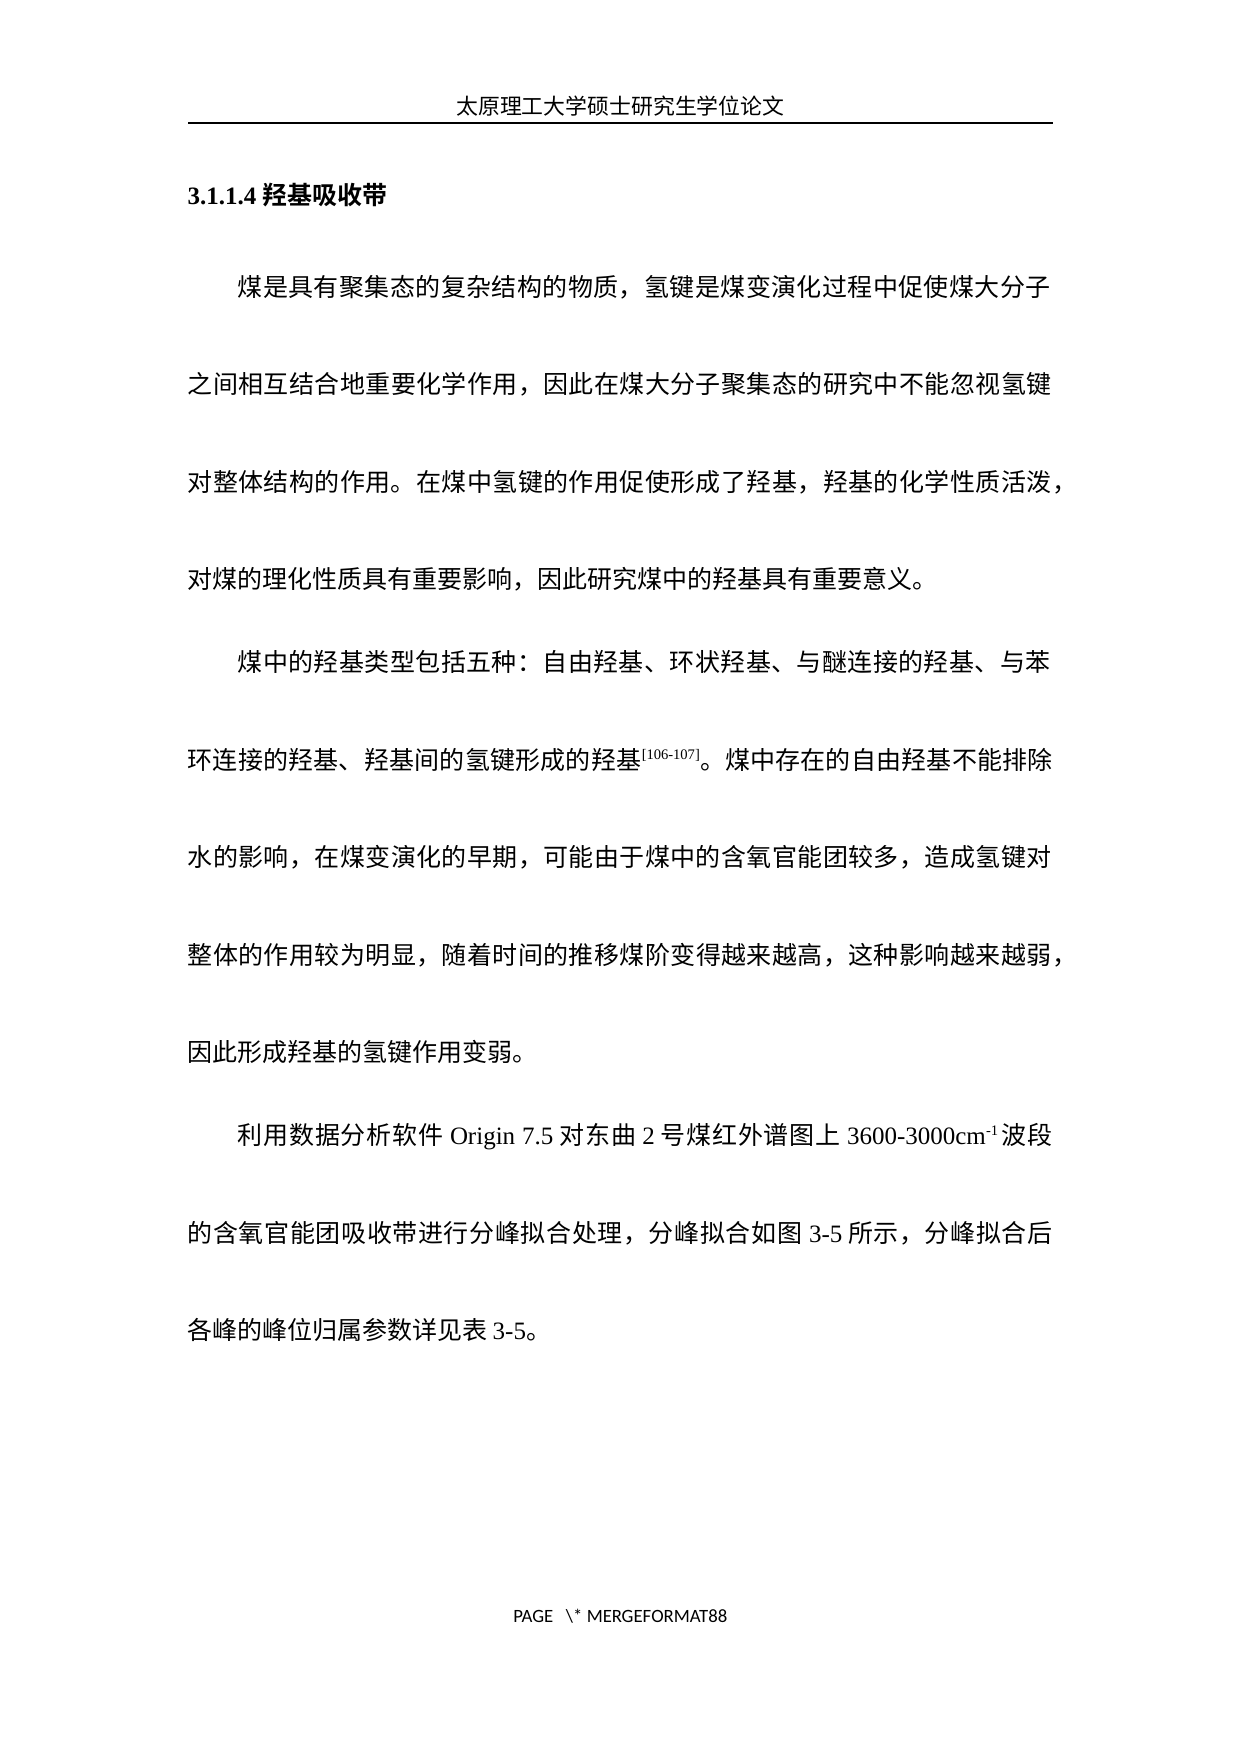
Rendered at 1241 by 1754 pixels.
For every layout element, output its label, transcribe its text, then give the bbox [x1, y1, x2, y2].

text 利用数据分析软件Origin 7.5对东曲2号煤红外谱图上3600-3000cm-1波段的含氧官能团吸收带进行分峰拟合处理，分峰拟合如图3-5所示，分峰拟合后各峰的峰位归属参数详见表3-5。 [187, 1101, 1053, 1361]
text 煤中的羟基类型包括五种：自由羟基、环状羟基、与醚连接的羟基、与苯环连接的羟基、羟基间的氢键形成的羟基[106-107]。煤中存在的自由羟基不能排除水的影响，在煤变演化的早期，可能由于煤中的含氧官能团较多，造成氢键对整体的作用较为明显，随着时间的推移煤阶变得越来越高，这种影响越来越弱，因此形成羟基的氢键作用变弱。 [187, 628, 1053, 1083]
text 煤是具有聚集态的复杂结构的物质，氢键是煤变演化过程中促使煤大分子之间相互结合地重要化学作用，因此在煤大分子聚集态的研究中不能忽视氢键对整体结构的作用。在煤中氢键的作用促使形成了羟基，羟基的化学性质活泼，对煤的理化性质具有重要影响，因此研究煤中的羟基具有重要意义。 [187, 253, 1053, 610]
text 3.1.1.4 羟基吸收带 [187, 161, 1053, 226]
